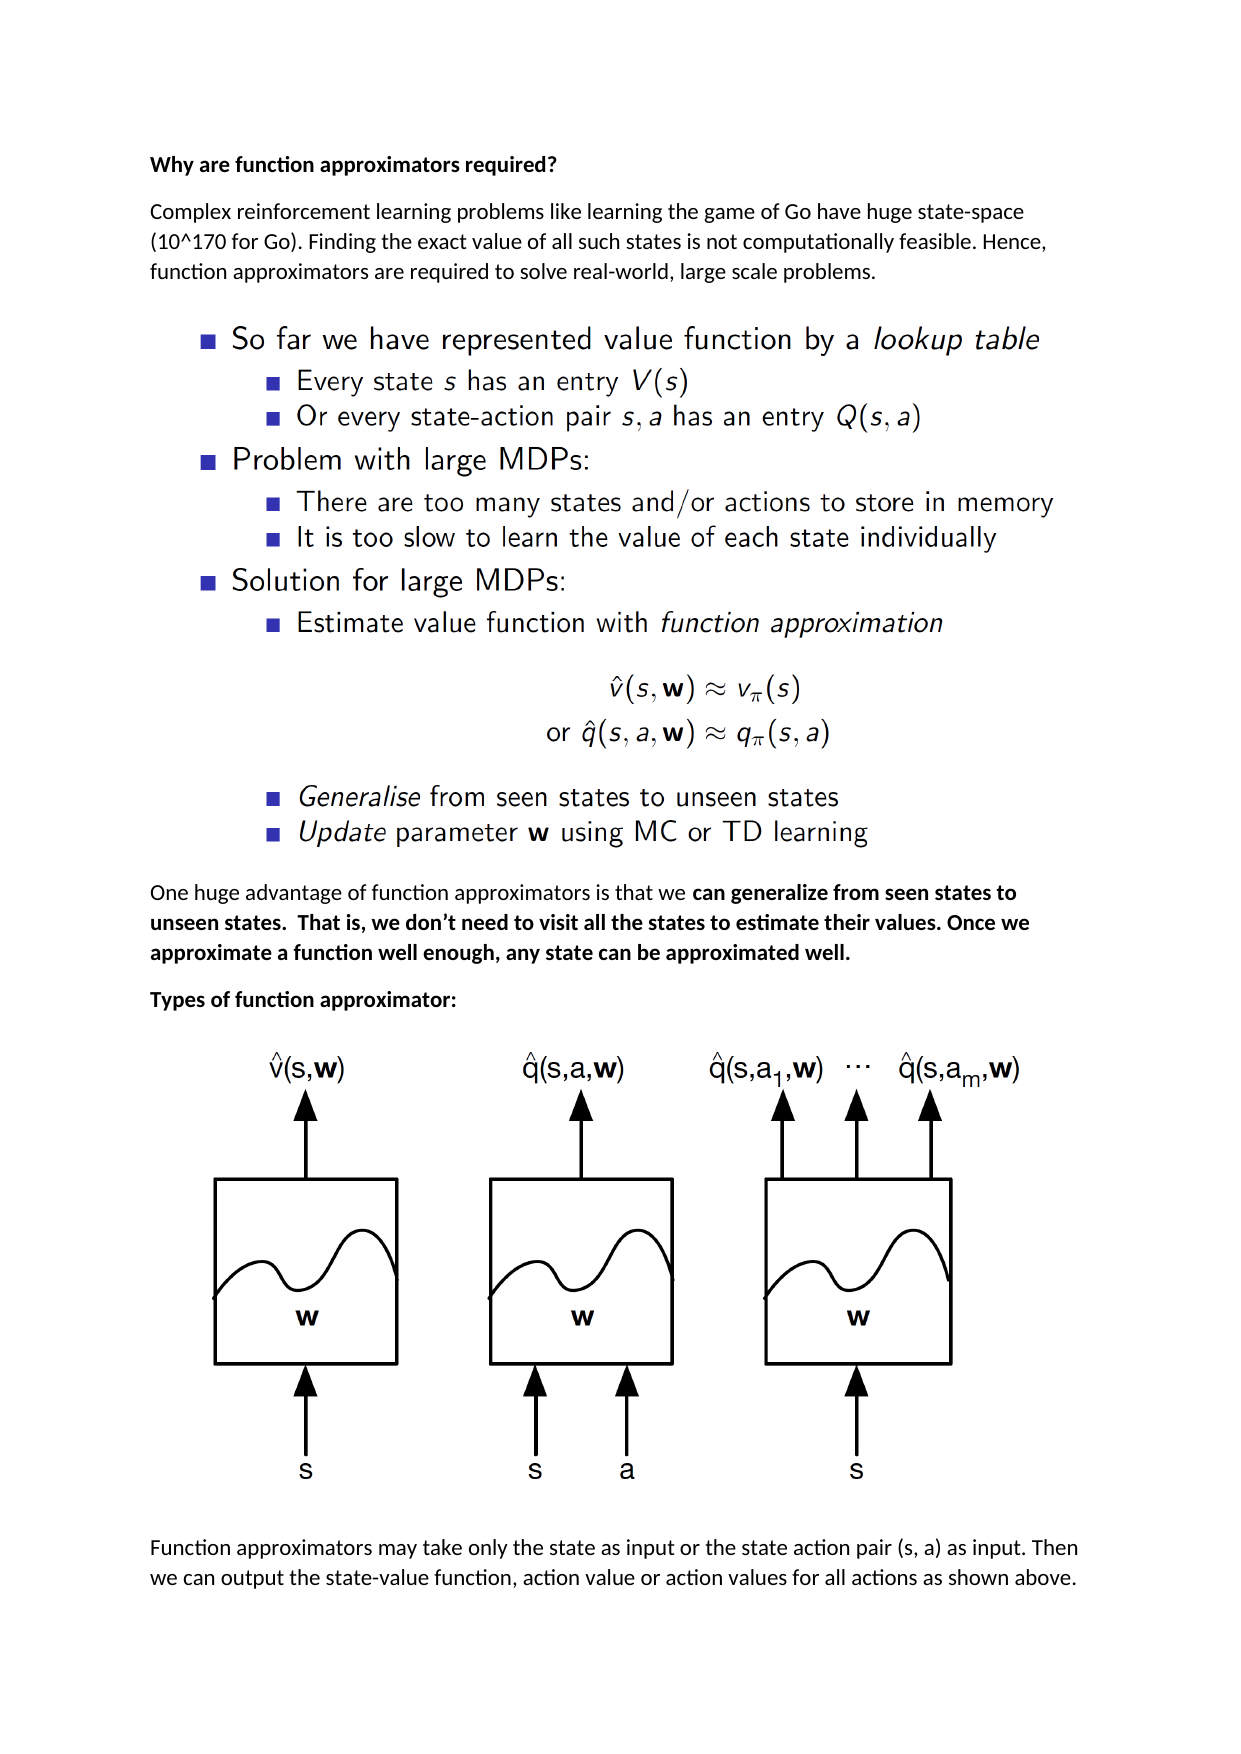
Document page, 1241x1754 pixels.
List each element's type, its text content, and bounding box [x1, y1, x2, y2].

picture [187, 1032, 1053, 1514]
text Function approximators may take only the state as input or the state action pair (s, a) as input. Then we can output the state-value function, action value or action values for all actions as shown above. [150, 1533, 1090, 1591]
text Why are function approximators required? [150, 150, 1090, 178]
text Types of function approximator: [150, 985, 1090, 1013]
text One huge advantage of function approximators is that we can generalize from seen states to unseen states. That is, we don’t need to visit all the states to estimate their values. Once we approximate a function well enough, any state can be approximated well. [150, 878, 1090, 967]
text Complex reinforcement learning problems like learning the game of Go have huge state-space (10^170 for Go). Finding the exact value of all such states is not computationally feasible. Hence, function approximators are required to solve real-world, large scale problems. [150, 197, 1090, 285]
picture [180, 304, 1060, 860]
